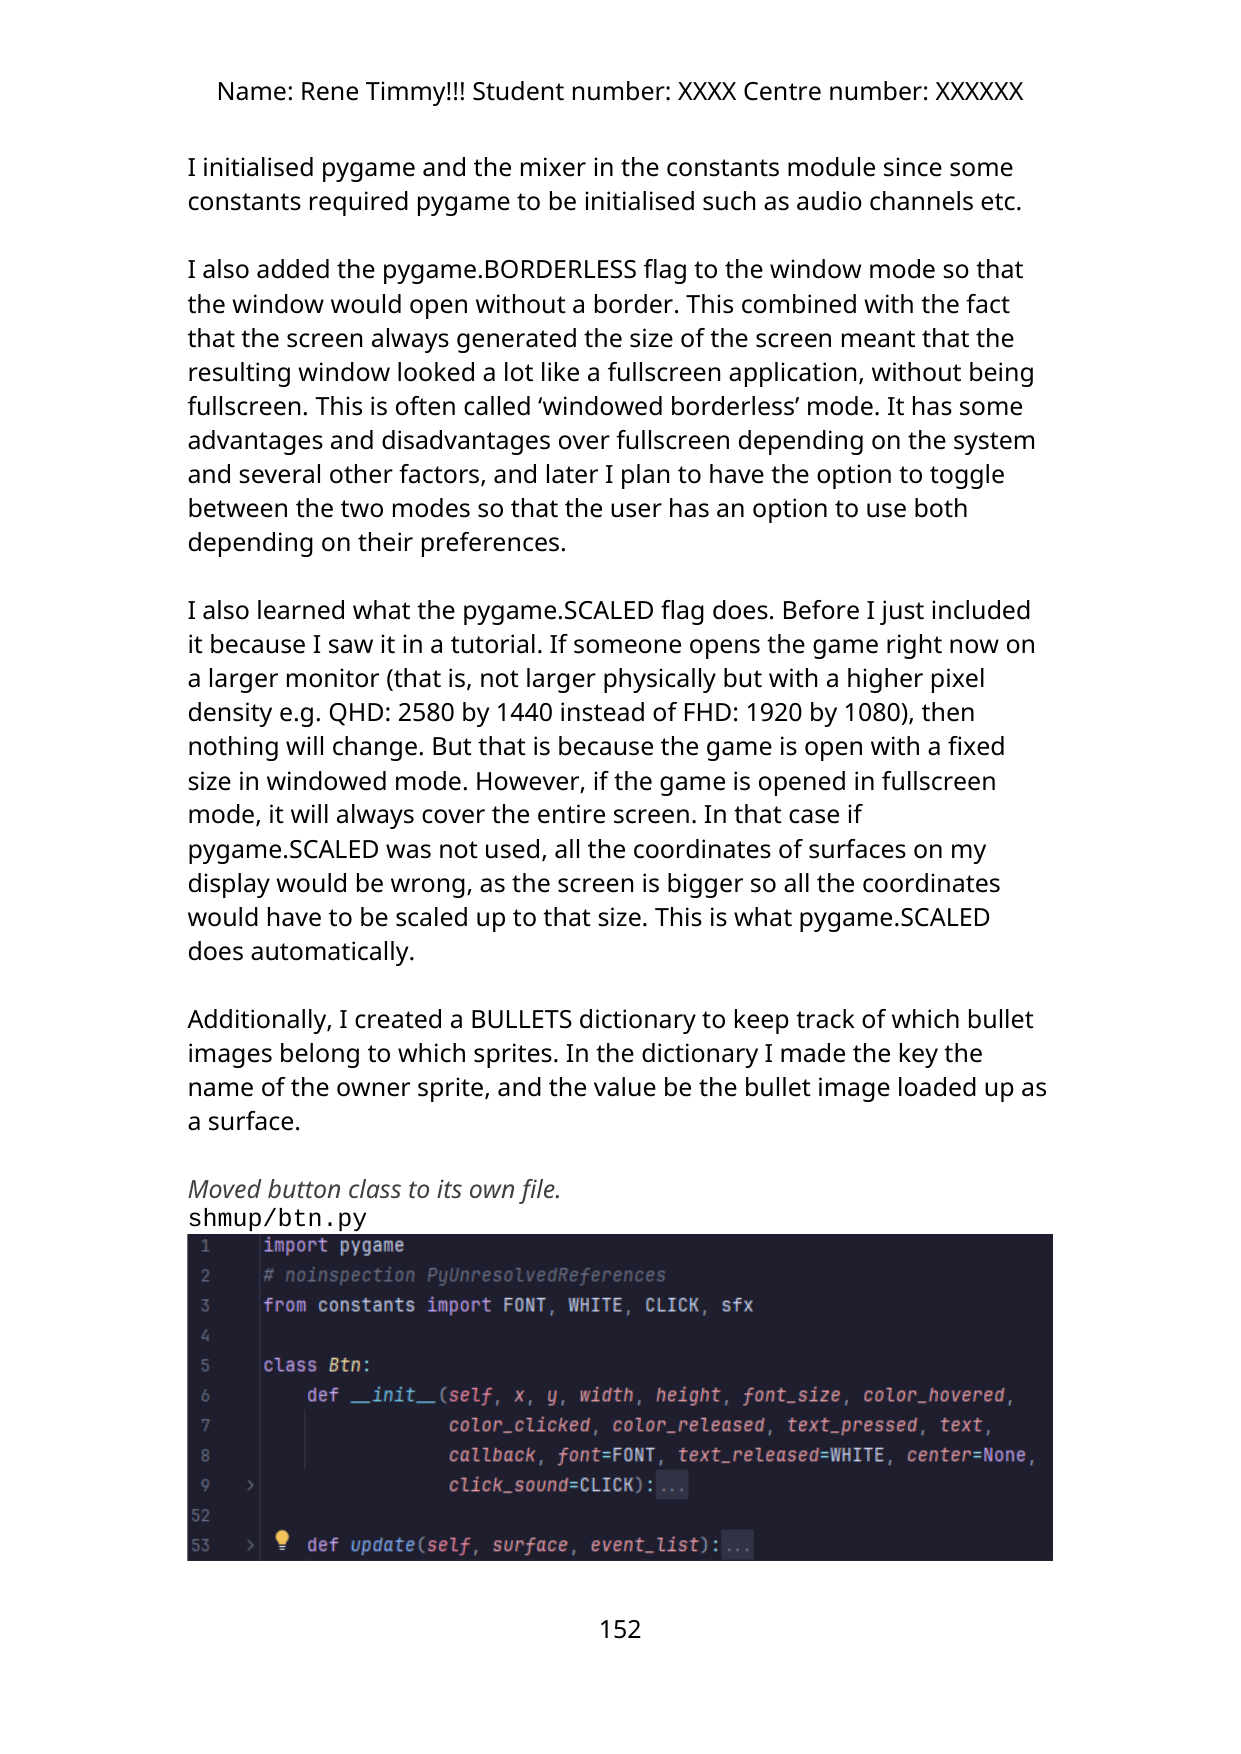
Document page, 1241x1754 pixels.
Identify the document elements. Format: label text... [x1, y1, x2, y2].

picture [187, 1234, 1053, 1561]
text shmup/btn.py [187, 1206, 1053, 1234]
text I initialised pygame and the mixer in the constants module since some constants required pygame to be initialised such as audio channels etc. [187, 150, 1053, 218]
text I also learned what the pygame.SCALED flag does. Before I just included it because I saw it in a tutorial. If someone opens the game right now on a larger monitor (that is, not larger physically but with a higher pixel density e.g. QHD: 2580 by 1440 instead of FHD: 1920 by 1080), then nothing will change. But that is because the game is open with a fixed size in windowed mode. However, if the game is opened in fullscreen mode, it will always cover the entire screen. In that case if pygame.SCALED was not used, all the coordinates of surfaces on my display would be wrong, as the screen is bigger so all the coordinates would have to be scaled up to that size. This is what pygame.SCALED does automatically. [187, 593, 1053, 967]
text Additionally, I created a BULLETS dictionary to keep track of which bullet images belong to which sprites. In the dictionary I made the key the name of the owner sprite, and the value be the bullet image loaded up as a surface. [187, 1002, 1053, 1138]
text Moved button class to its own file. [187, 1172, 1053, 1206]
text I also added the pygame.BORDERLESS flag to the window mode so that the window would open without a border. This combined with the fact that the screen always generated the size of the screen meant that the resulting window looked a lot like a fullscreen application, without being fullscreen. This is often called ‘windowed borderless’ mode. It has some advantages and disadvantages over fullscreen depending on the system and several other factors, and later I plan to have the option to toggle between the two modes so that the user has an option to use both depending on their preferences. [187, 252, 1053, 559]
